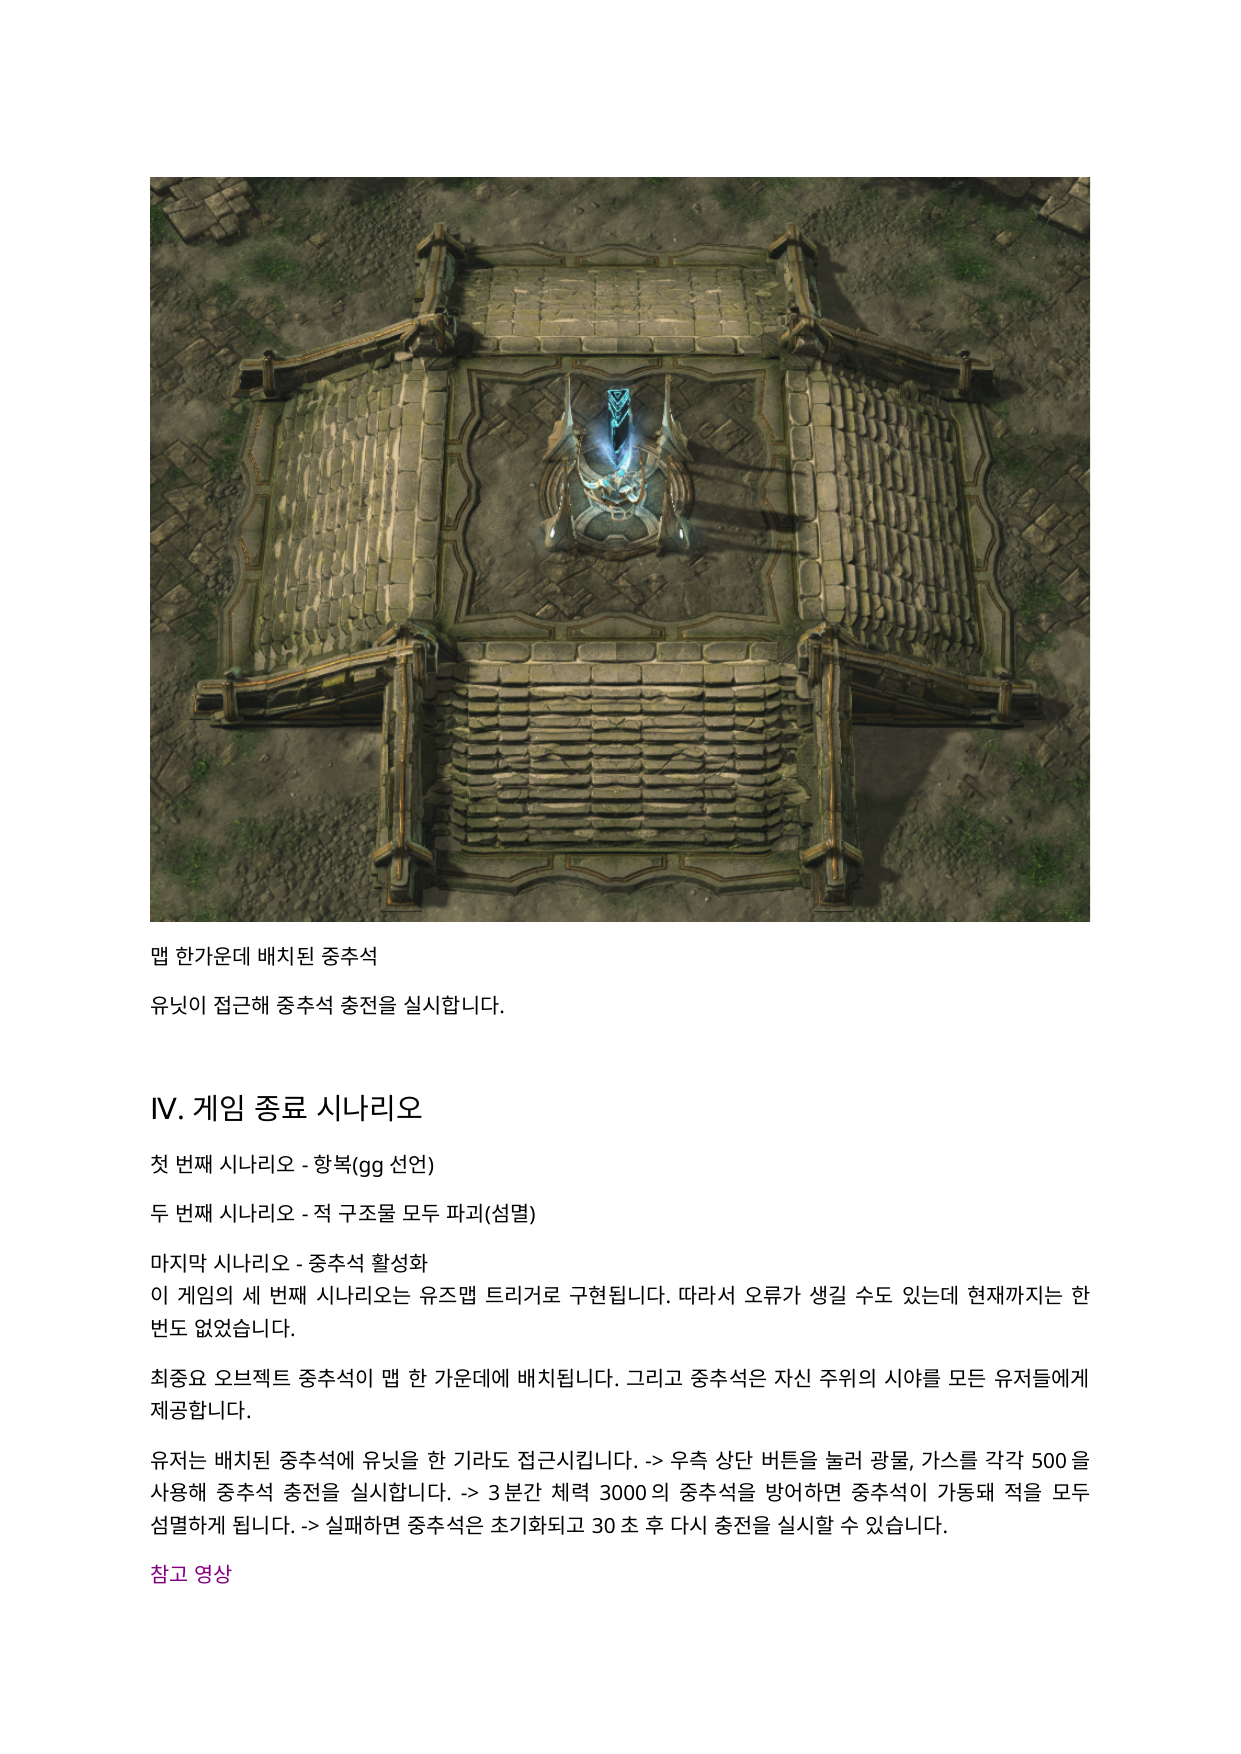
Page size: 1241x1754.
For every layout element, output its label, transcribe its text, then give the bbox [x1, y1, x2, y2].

subtitle Ⅳ. 게임 종료 시나리오 [150, 1086, 1090, 1128]
text 최중요 오브젝트 중추석이 맵 한 가운데에 배치됩니다. 그리고 중추석은 자신 주위의 시야를 모든 유저들에게 제공합니다. [150, 1362, 1090, 1425]
text 첫 번째 시나리오 - 항복(gg 선언) [150, 1148, 1090, 1179]
text 두 번째 시나리오 - 적 구조물 모두 파괴(섬멸) [150, 1198, 1090, 1228]
text 유닛이 접근해 중추석 충전을 실시합니다. [150, 989, 1090, 1019]
text 참고 영상 [150, 1559, 1090, 1589]
text 맵 한가운데 배치된 중추석 [150, 940, 1090, 970]
text 유저는 배치된 중추석에 유닛을 한 기라도 접근시킵니다. -> 우측 상단 버튼을 눌러 광물, 가스를 각각 500을 사용해 중추석 충전을 실시합니다. -> 3분간 체력 3000의 중추석을 방어하면 중추석이 가동돼 적을 모두 섬멸하게 됩니다. -> 실패하면 중추석은 초기화되고 30초 후 다시 충전을 실시할 수 있습니다. [150, 1444, 1090, 1540]
picture [150, 177, 1091, 922]
text 마지막 시나리오 - 중추석 활성화 이 게임의 세 번째 시나리오는 유즈맵 트리거로 구현됩니다. 따라서 오류가 생길 수도 있는데 현재까지는 한 번도 없었습니다. [150, 1247, 1090, 1343]
